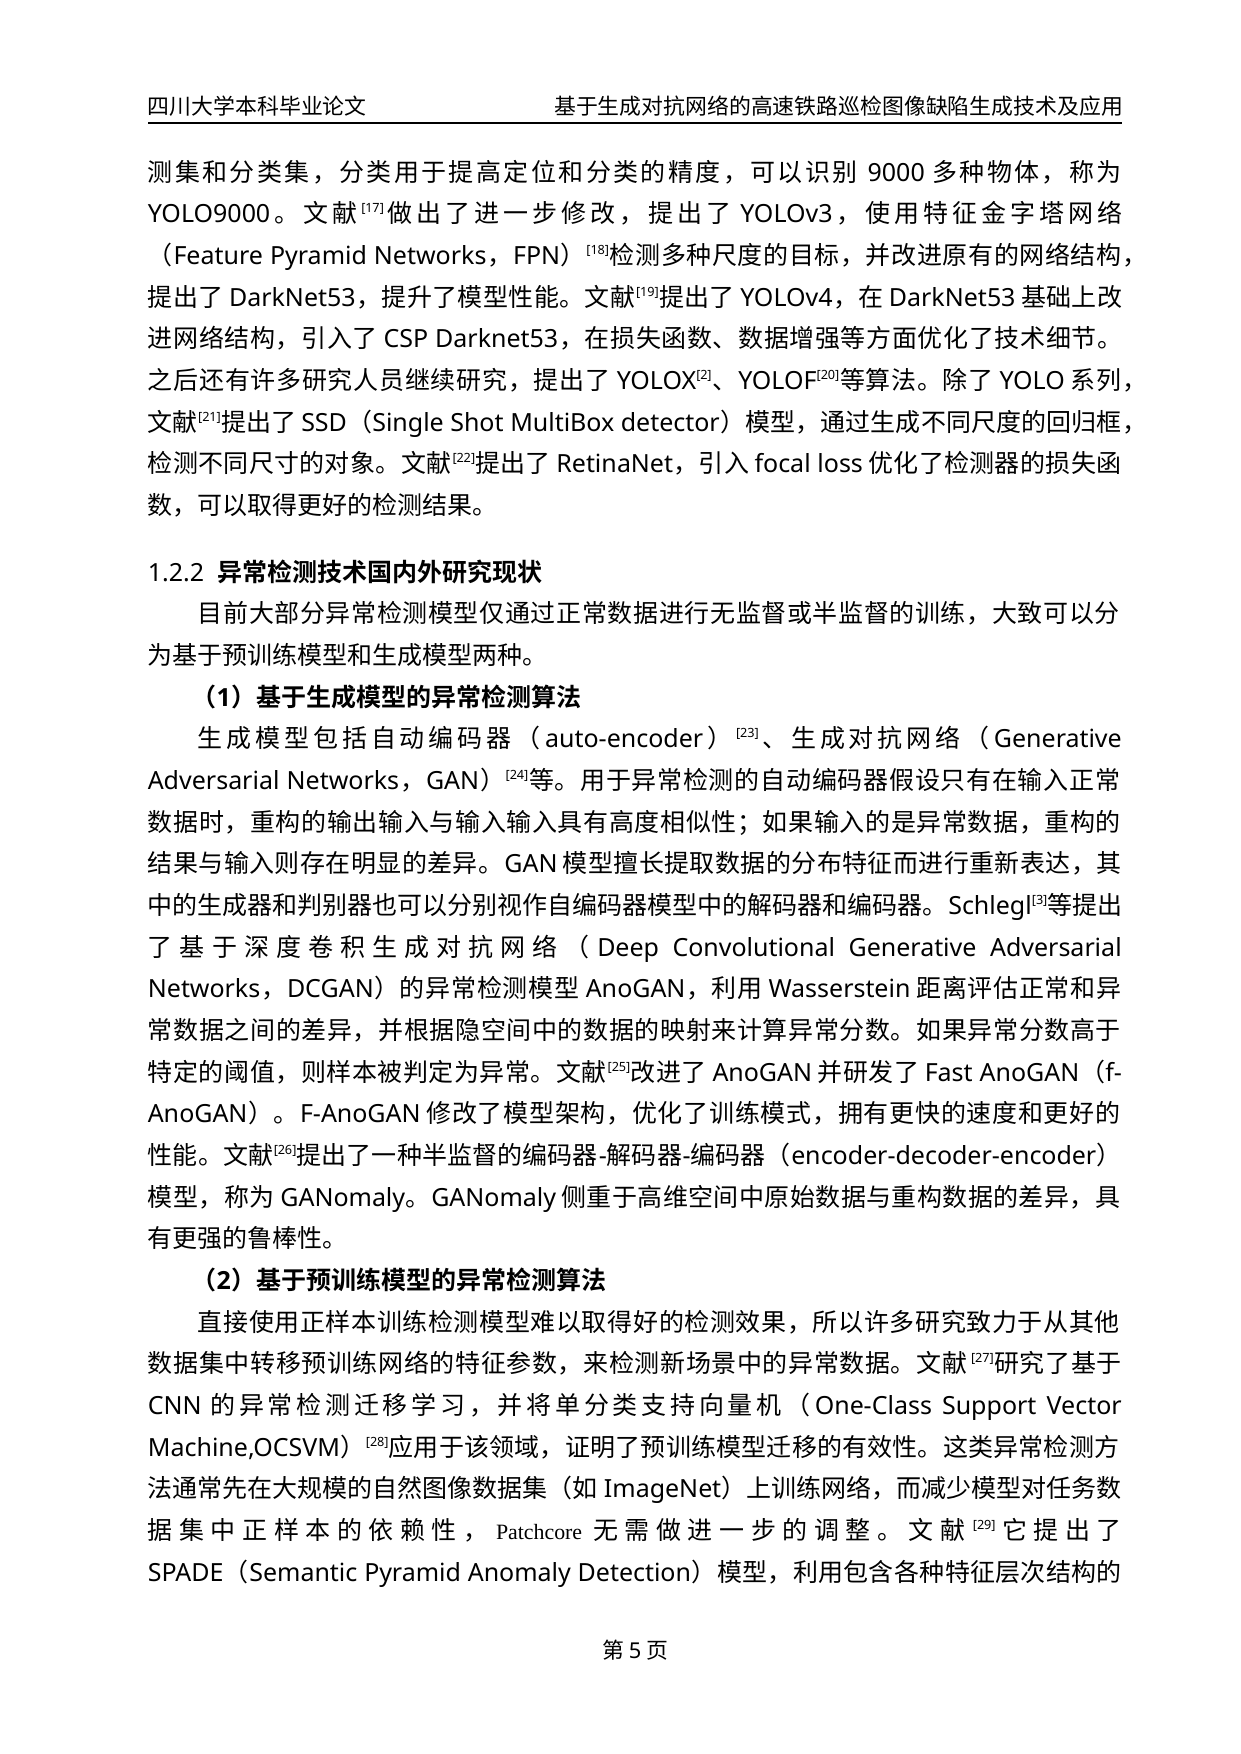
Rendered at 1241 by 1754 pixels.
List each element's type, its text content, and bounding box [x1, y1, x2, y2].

text 生成模型包括自动编码器（auto-encoder）[23]、生成对抗网络（Generative Adversarial Networks，GAN）[24]等。用于异常检测的自动编码器假设只有在输入正常数据时，重构的输出输入与输入输入具有高度相似性；如果输入的是异常数据，重构的结果与输入则存在明显的差异。GAN模型擅长提取数据的分布特征而进行重新表达，其中的生成器和判别器也可以分别视作自编码器模型中的解码器和编码器。Schlegl[3]等提出了基于深度卷积生成对抗网络（Deep Convolutional Generative Adversarial Networks，DCGAN）的异常检测模型AnoGAN，利用Wasserstein距离评估正常和异常数据之间的差异，并根据隐空间中的数据的映射来计算异常分数。如果异常分数高于特定的阈值，则样本被判定为异常。文献[25]改进了AnoGAN并研发了Fast AnoGAN（f-AnoGAN）。F-AnoGAN修改了模型架构，优化了训练模式，拥有更快的速度和更好的性能。文献[26]提出了一种半监督的编码器-解码器-编码器（encoder-decoder-encoder）模型，称为GANomaly。GANomaly侧重于高维空间中原始数据与重构数据的差异，具有更强的鲁棒性。 [148, 714, 1122, 1256]
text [148, 148, 1122, 523]
text （2）基于预训练模型的异常检测算法 [148, 1256, 1122, 1298]
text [148, 1298, 1122, 1589]
subtitle 1.2.2 异常检测技术国内外研究现状 [148, 548, 1122, 589]
text 目前大部分异常检测模型仅通过正常数据进行无监督或半监督的训练，大致可以分为基于预训练模型和生成模型两种。 [148, 589, 1122, 673]
text （1）基于生成模型的异常检测算法 [148, 673, 1122, 714]
